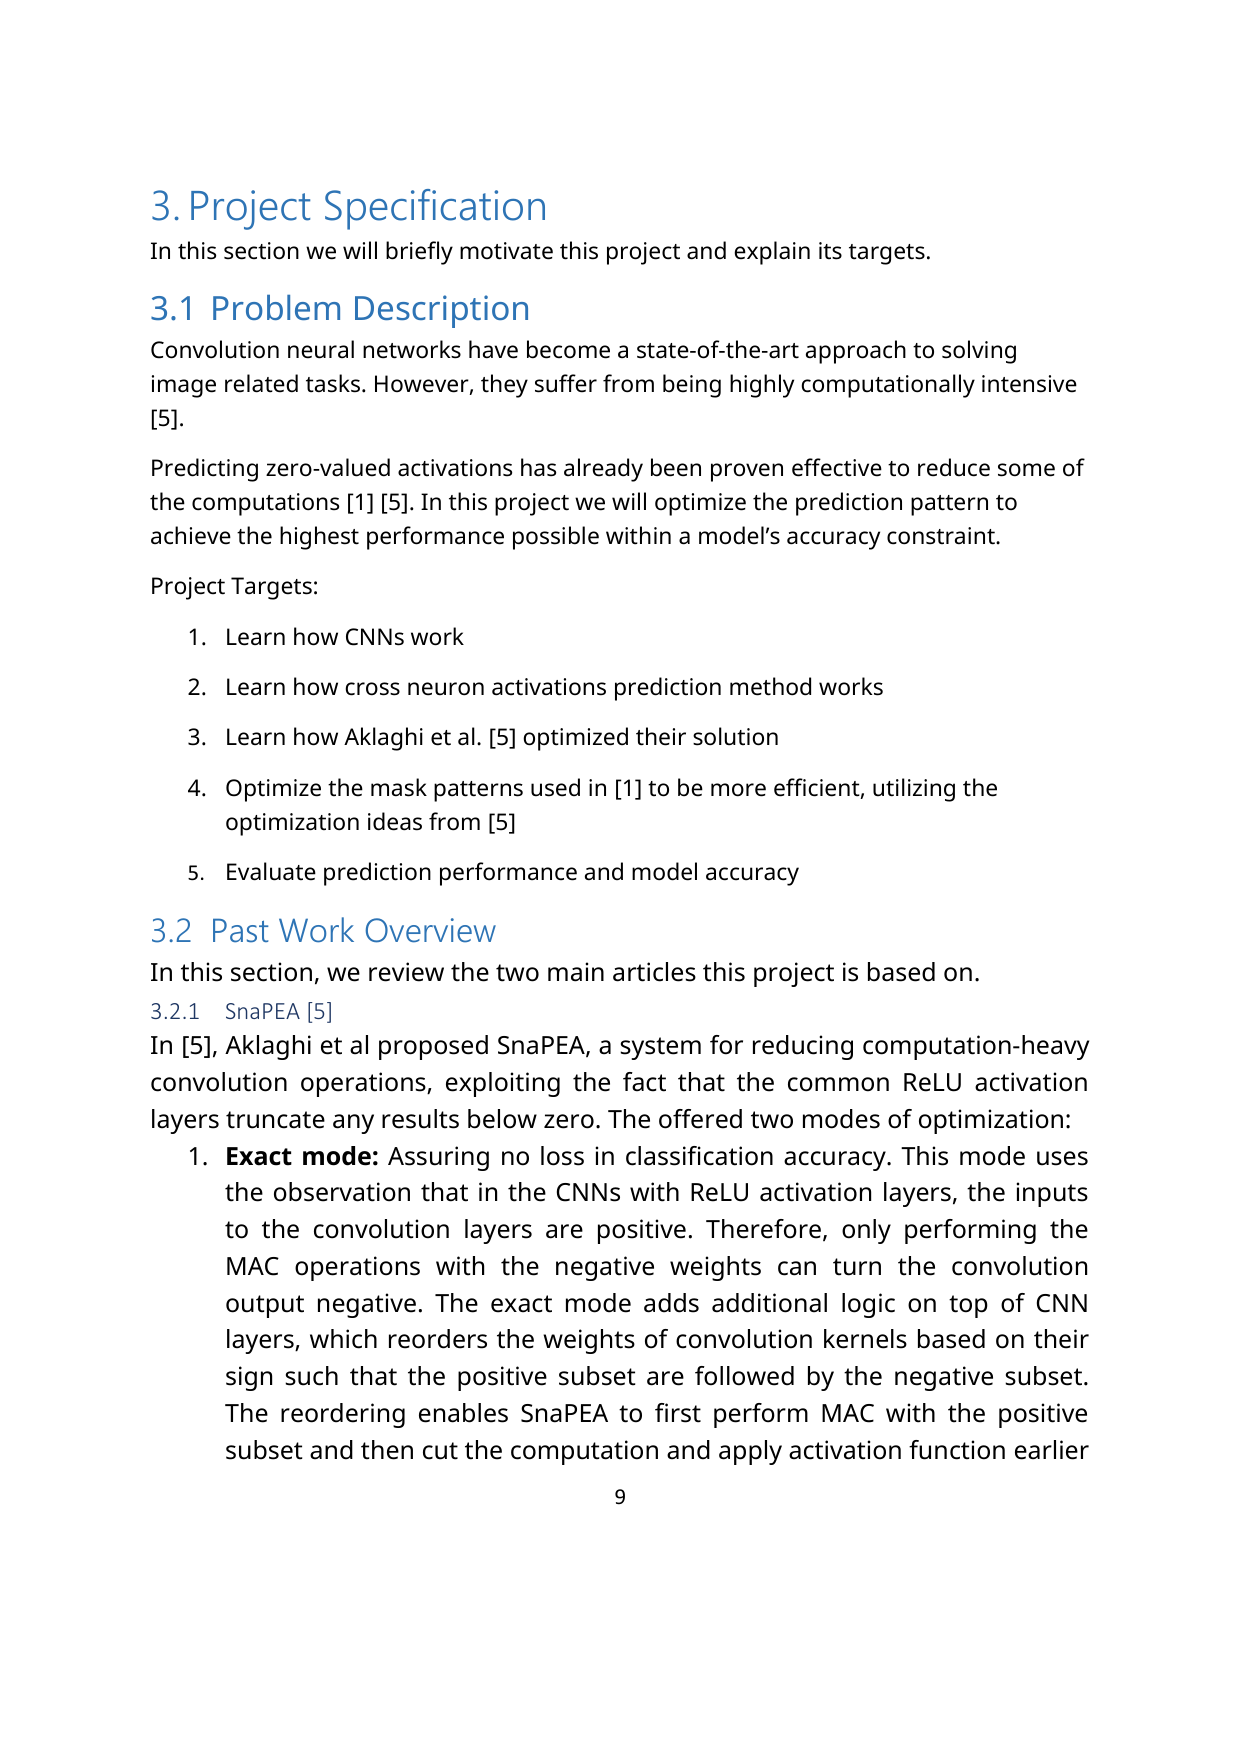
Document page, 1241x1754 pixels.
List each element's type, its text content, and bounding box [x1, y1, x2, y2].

text Project Targets: [150, 570, 1090, 601]
list Optimize the mask patterns used in to be more efficient, utilizing the optimization ideas from [187, 772, 1090, 837]
text Convolution neural networks have become a state-of-the-art approach to solving image related tasks. However, they suffer from being highly computationally intensive . [150, 334, 1090, 433]
text In this section we will briefly motivate this project and explain its targets. [150, 235, 1090, 266]
list Learn how cross neuron activations prediction method works [187, 671, 1090, 702]
list Learn how Aklaghi et al. optimized their solution [187, 721, 1090, 752]
text In , Aklaghi et al proposed SnaPEA, a system for reducing computation-heavy convolution operations, exploiting the fact that the common ReLU activation layers truncate any results below zero. The offered two modes of optimization: [150, 1028, 1090, 1136]
subtitle Project Specification [150, 175, 1090, 230]
list Learn how CNNs work [187, 620, 1090, 652]
subtitle Problem Description [150, 285, 1090, 331]
subtitle SnaPEA [150, 995, 1090, 1026]
text In this section, we review the two main articles this project is based on. [150, 954, 1090, 988]
subtitle Past Work Overview [150, 906, 1090, 951]
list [187, 1138, 1090, 1467]
list Evaluate prediction performance and model accuracy [187, 856, 1090, 887]
text Predicting zero-valued activations has already been proven effective to reduce some of the computations. In this project we will optimize the prediction pattern to achieve the highest performance possible within a model’s accuracy constraint. [150, 452, 1090, 551]
